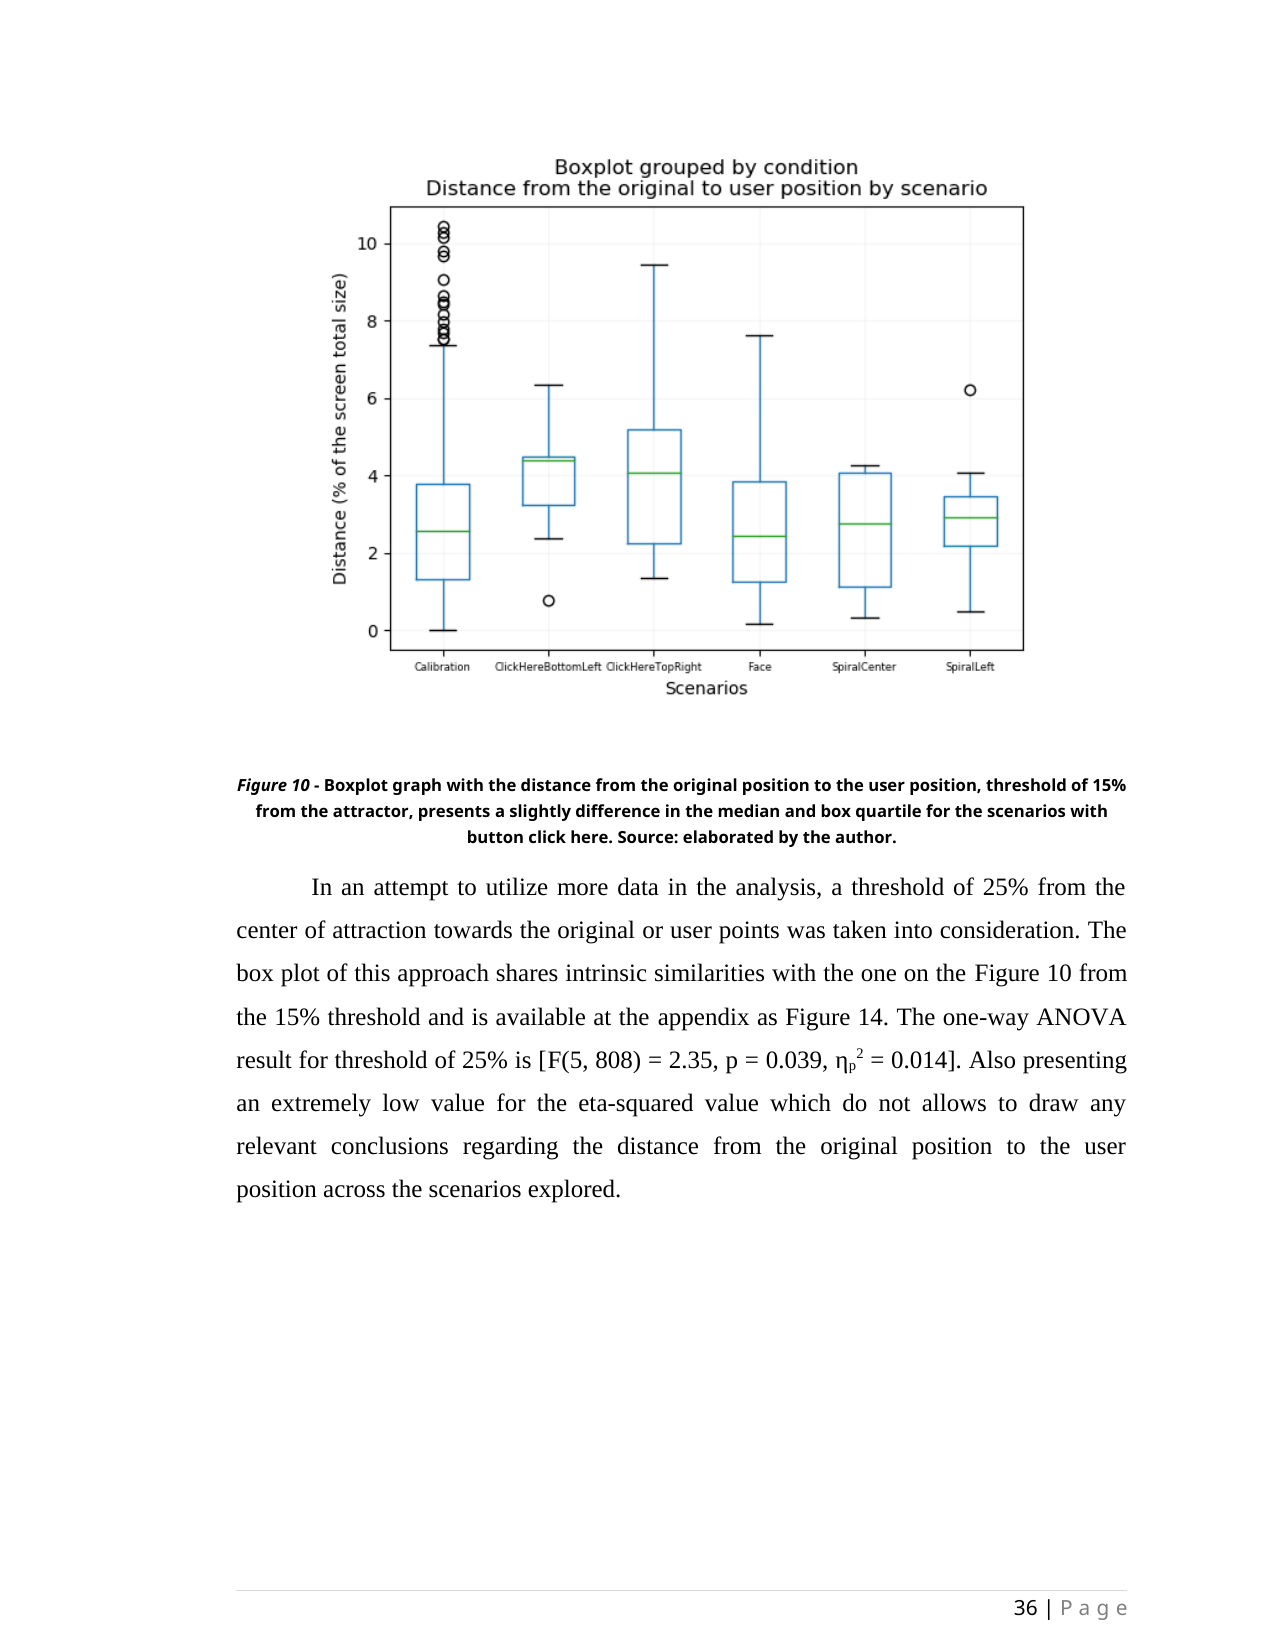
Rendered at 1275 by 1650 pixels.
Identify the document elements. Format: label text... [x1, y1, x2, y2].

picture [311, 147, 1102, 739]
text Figure 10 - Boxplot graph with the distance from the original position to the user position, threshold of 15% from the attractor, presents a slightly difference in the median and box quartile for the scenarios with button click here. Source: elaborated by the author. [236, 773, 1127, 848]
text In an attempt to utilize more data in the analysis, a threshold of 25% from the center of attraction towards the original or user points was taken into consideration. The box plot of this approach shares intrinsic similarities with the one on the Figure 10 from the 15% threshold and is available at the appendix as Figure 14. The one-way ANOVA result for threshold of 25% is [F(5, 808) = 2.35, p = 0.039, ηp2 = 0.014]. Also presenting an extremely low value for the eta-squared value which do not allows to draw any relevant conclusions regarding the distance from the original position to the user position across the scenarios explored. [236, 872, 1127, 1203]
